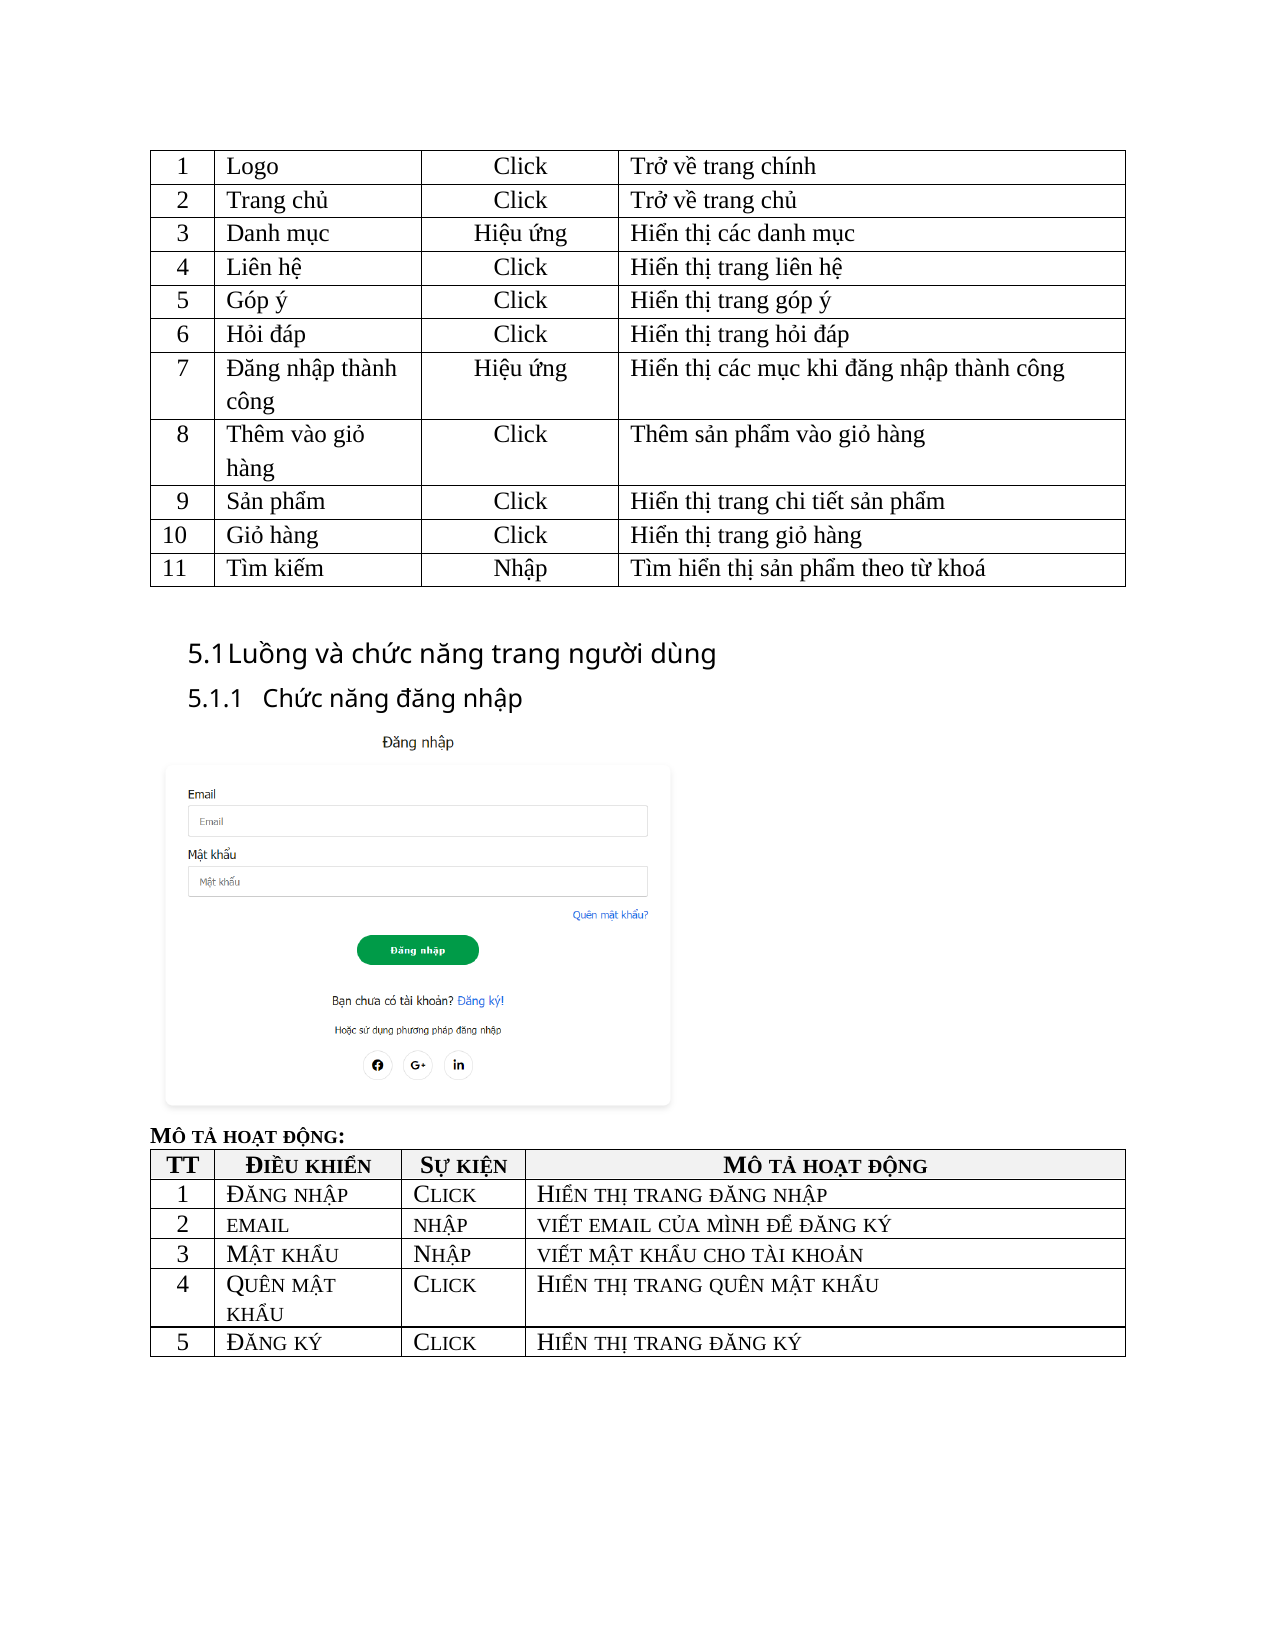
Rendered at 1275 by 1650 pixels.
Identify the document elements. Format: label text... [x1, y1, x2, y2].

table_cell 10 [151, 520, 214, 552]
table_cell Click [422, 286, 618, 318]
table_cell viết email của mình để đăng ký [526, 1209, 1125, 1238]
table_cell Hiển thị trang quên mật khẩu [526, 1269, 1125, 1326]
table_cell Click [402, 1328, 525, 1356]
table_cell Hiển thị các mục khi đăng nhập thành công [619, 353, 1125, 418]
table_cell Quên mật khẩu [215, 1269, 401, 1326]
table_cell 4 [151, 1269, 214, 1326]
table_cell Trở về trang chính [619, 151, 1125, 184]
table_cell Tìm hiển thị sản phẩm theo từ khoá [619, 554, 1125, 586]
table_cell Giỏ hàng [215, 520, 421, 552]
table_cell 3 [151, 218, 214, 251]
table_header TT [151, 1150, 214, 1178]
table_cell 3 [151, 1239, 214, 1268]
table_cell Trang chủ [215, 185, 421, 217]
table_cell Click [422, 420, 618, 485]
table_cell Hiển thị các danh mục [619, 218, 1125, 251]
table_cell 6 [151, 319, 214, 352]
table_cell 2 [151, 1209, 214, 1238]
table_header Sự kiện [402, 1150, 525, 1178]
table_cell Hỏi đáp [215, 319, 421, 352]
picture [150, 719, 682, 1119]
table_cell 1 [151, 151, 214, 184]
table_cell Nhập [422, 554, 618, 586]
table_cell Đăng nhập thành công [215, 353, 421, 418]
table_cell 5 [151, 1328, 214, 1356]
table_cell Click [422, 520, 618, 552]
table_cell Hiển thị trang đăng ký [526, 1328, 1125, 1356]
table_cell Thêm vào giỏ hàng [215, 420, 421, 485]
table_cell 8 [151, 420, 214, 485]
table_cell Click [422, 319, 618, 352]
table_cell Đăng ký [215, 1328, 401, 1356]
table_cell nhập [402, 1209, 525, 1238]
table_cell 5 [151, 286, 214, 318]
table_cell Hiển thị trang liên hệ [619, 252, 1125, 284]
table_cell 11 [151, 554, 214, 586]
table_cell viết mật khẩu cho tài khoản [526, 1239, 1125, 1268]
table_header Mô tả hoạt động [526, 1150, 1125, 1178]
table_cell Sản phẩm [215, 486, 421, 519]
table_cell Hiển thị trang giỏ hàng [619, 520, 1125, 552]
subtitle Chức năng đăng nhập [187, 681, 1125, 715]
table_cell Hiển thị trang chi tiết sản phẩm [619, 486, 1125, 519]
subtitle Luồng và chức năng trang người dùng [187, 634, 1125, 671]
table_cell Thêm sản phẩm vào giỏ hàng [619, 420, 1125, 485]
table_cell Logo [215, 151, 421, 184]
table_cell Click [402, 1180, 525, 1208]
table_cell Liên hệ [215, 252, 421, 284]
table_cell Góp ý [215, 286, 421, 318]
table_cell Mật khẩu [215, 1239, 401, 1268]
table_cell Danh mục [215, 218, 421, 251]
table_cell Click [402, 1269, 525, 1326]
table_cell 4 [151, 252, 214, 284]
table_cell 2 [151, 185, 214, 217]
table_cell Trở về trang chủ [619, 185, 1125, 217]
table_cell Click [422, 151, 618, 184]
table_cell Nhập [402, 1239, 525, 1268]
table_cell Hiển thị trang hỏi đáp [619, 319, 1125, 352]
table_cell 1 [151, 1180, 214, 1208]
table_cell Hiệu ứng [422, 218, 618, 251]
table_cell Tìm kiếm [215, 554, 421, 586]
text Mô tả hoạt động: [150, 1122, 1125, 1149]
table_cell Click [422, 185, 618, 217]
table_cell email [215, 1209, 401, 1238]
table_cell Click [422, 486, 618, 519]
table_cell Click [422, 252, 618, 284]
table_cell 9 [151, 486, 214, 519]
table_cell Đăng nhập [215, 1180, 401, 1208]
table_cell Hiển thị trang góp ý [619, 286, 1125, 318]
table_cell Hiệu ứng [422, 353, 618, 418]
table_cell 7 [151, 353, 214, 418]
table_cell Hiển thị trang đăng nhập [526, 1180, 1125, 1208]
table_header Điều khiển [215, 1150, 401, 1178]
